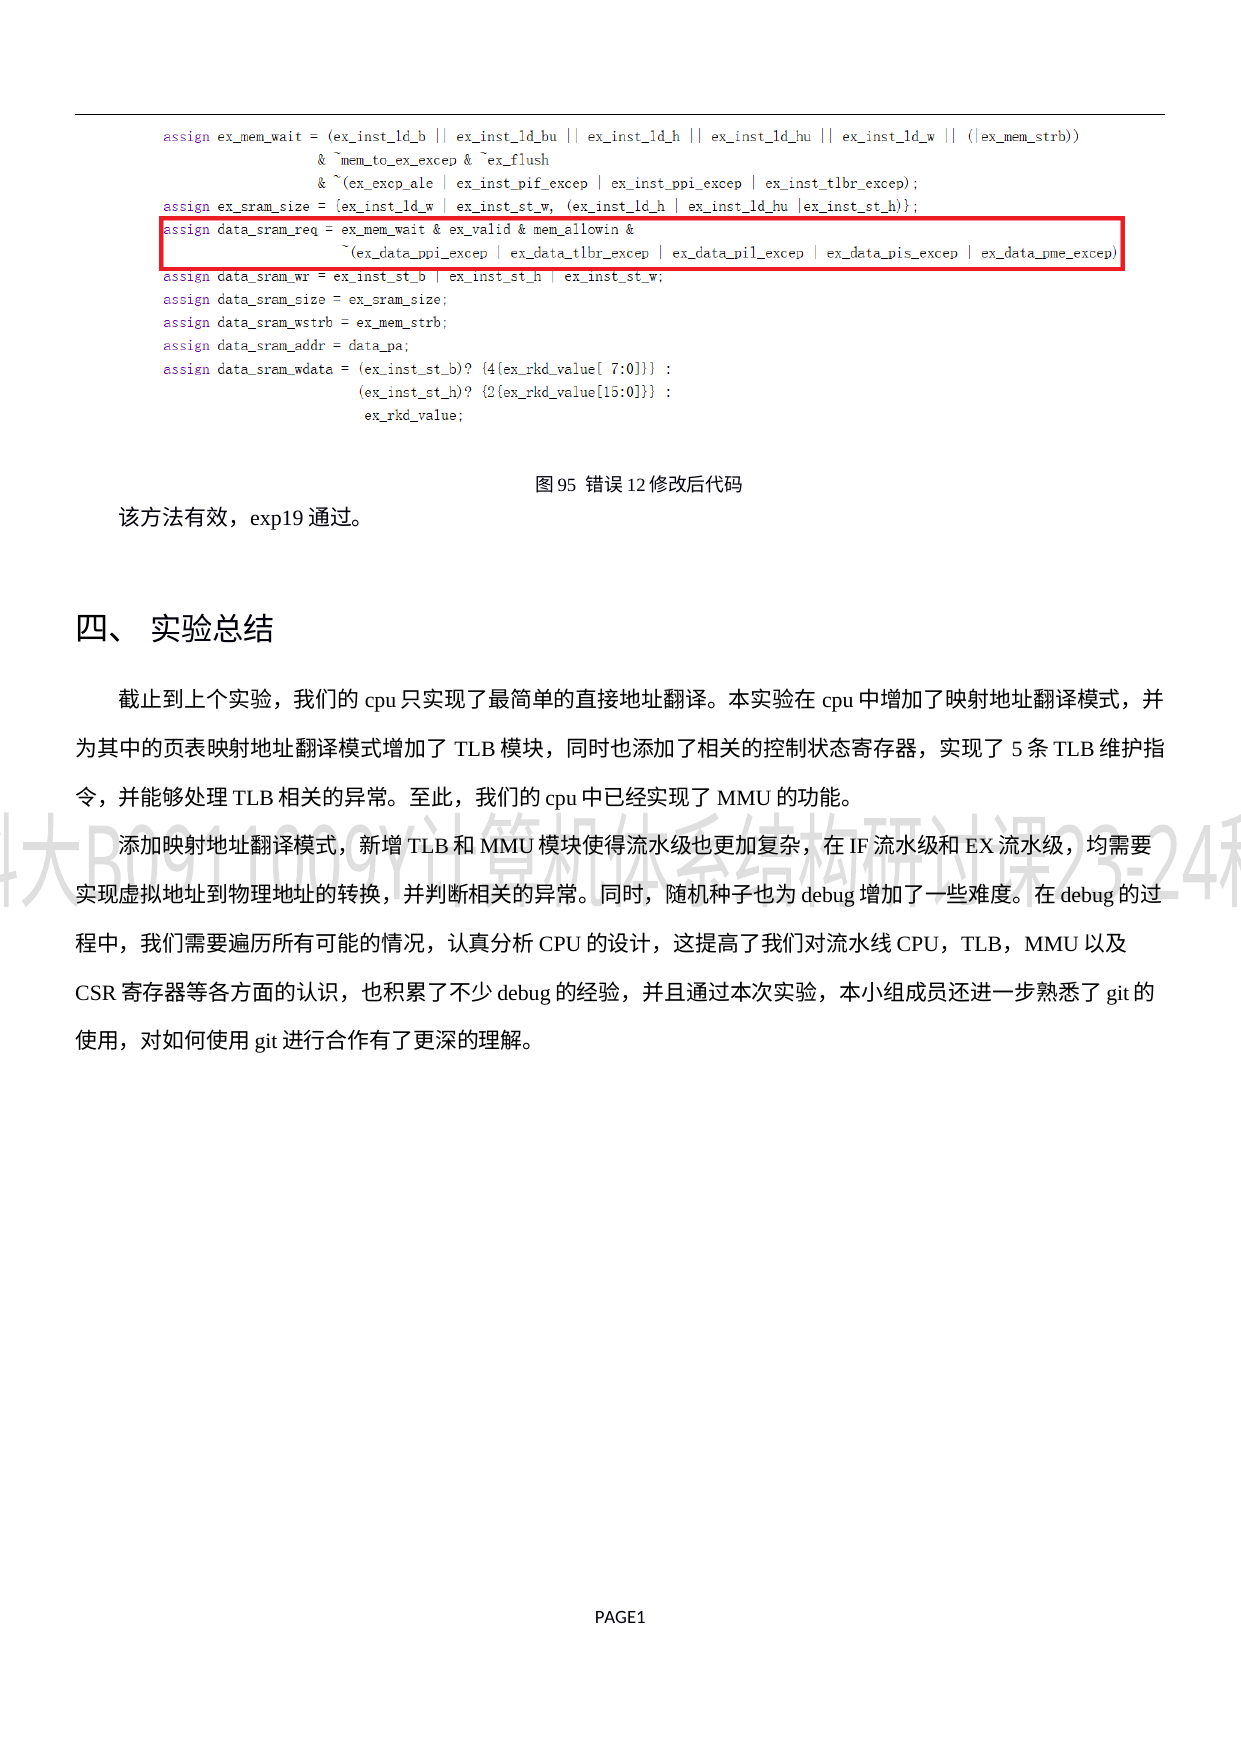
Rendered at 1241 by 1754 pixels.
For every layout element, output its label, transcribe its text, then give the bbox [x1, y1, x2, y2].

text 图95 错误12修改后代码 [75, 467, 1165, 499]
picture [158, 128, 1126, 424]
text 截止到上个实验，我们的cpu只实现了最简单的直接地址翻译。本实验在cpu中增加了映射地址翻译模式，并为其中的页表映射地址翻译模式增加了TLB模块，同时也添加了相关的控制状态寄存器，实现了5条TLB维护指令，并能够处理TLB相关的异常。至此，我们的cpu中已经实现了MMU的功能。 [75, 682, 1165, 812]
list 实验总结 [75, 593, 1165, 658]
text 添加映射地址翻译模式，新增TLB和MMU模块使得流水级也更加复杂，在IF流水级和EX流水级，均需要实现虚拟地址到物理地址的转换，并判断相关的异常。同时，随机种子也为debug增加了一些难度。在debug的过程中，我们需要遍历所有可能的情况，认真分析CPU的设计，这提高了我们对流水线CPU，TLB，MMU以及CSR寄存器等各方面的认识，也积累了不少debug的经验，并且通过本次实验，本小组成员还进一步熟悉了git的使用，对如何使用git进行合作有了更深的理解。 [75, 828, 1165, 1055]
text 该方法有效，exp19通过。 [75, 499, 1165, 532]
